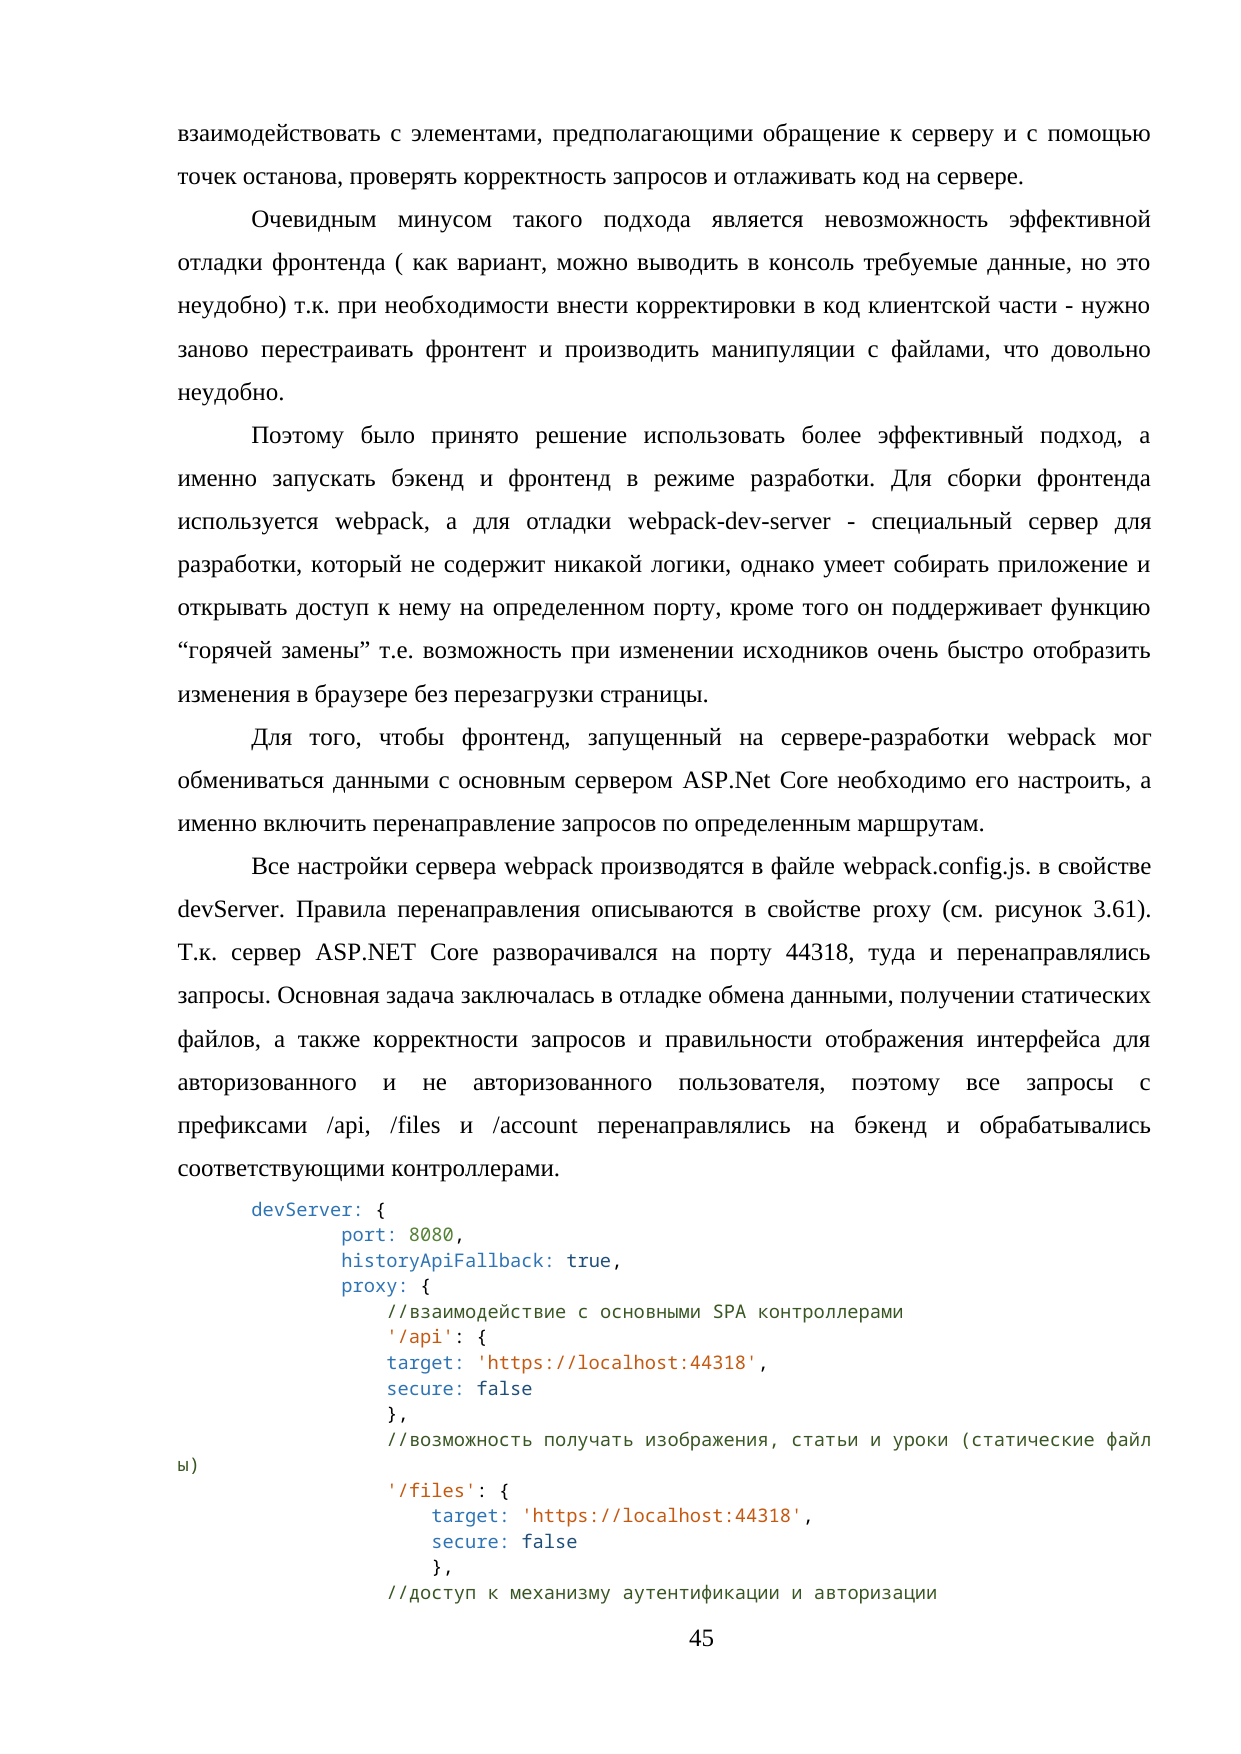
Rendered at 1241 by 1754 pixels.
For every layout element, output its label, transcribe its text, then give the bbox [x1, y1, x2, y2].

text Поэтому было принято решение использовать более эффективный подход, а именно запускать бэкенд и фронтенд в режиме разработки. Для сборки фронтенда используется webpack, а для отладки webpack-dev-server - специальный сервер для разработки, который не содержит никакой логики, однако умеет собирать приложение и открывать доступ к нему на определенном порту, кроме того он поддерживает функцию “горячей замены” т.е. возможность при изменении исходников очень быстро отобразить изменения в браузере без перезагрузки страницы. [177, 420, 1152, 707]
text '/api': { [177, 1324, 1152, 1349]
text '/files': { [177, 1477, 1152, 1502]
text port: 8080, [177, 1222, 1152, 1247]
text historyApiFallback: true, [177, 1247, 1152, 1273]
text Очевидным минусом такого подхода является невозможность эффективной отладки фронтенда ( как вариант, можно выводить в консоль требуемые данные, но это неудобно) т.к. при необходимости внести корректировки в код клиентской части - нужно заново перестраивать фронтент и производить манипуляции с файлами, что довольно неудобно. [177, 204, 1152, 406]
text }, [177, 1553, 1152, 1579]
text devServer: { [177, 1196, 1152, 1222]
text //возможность получать изображения, статьи и уроки (статические файлы) [177, 1426, 1152, 1477]
text //взаимодействие с основными SPA контроллерами [177, 1298, 1152, 1324]
text Все настройки сервера webpack производятся в файле webpack.config.js. в свойстве devServer. Правила перенаправления описываются в свойстве proxy (см. рисунок 3.61). Т.к. сервер ASP.NET Core разворачивался на порту 44318, туда и перенаправлялись запросы. Основная задача заключалась в отладке обмена данными, получении статических файлов, а также корректности запросов и правильности отображения интерфейса для авторизованного и не авторизованного пользователя, поэтому все запросы с префиксами /api, /files и /account перенаправлялись на бэкенд и обрабатывались соответствующими контроллерами. [177, 851, 1152, 1182]
text target: 'https://localhost:44318', [177, 1349, 1152, 1375]
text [177, 118, 1152, 190]
text target: 'https://localhost:44318', [177, 1502, 1152, 1528]
text proxy: { [177, 1273, 1152, 1298]
text }, [177, 1400, 1152, 1426]
text secure: false [177, 1528, 1152, 1553]
text Для того, чтобы фронтенд, запущенный на сервере-разработки webpack мог обмениваться данными с основным сервером ASP.Net Core необходимо его настроить, а именно включить перенаправление запросов по определенным маршрутам. [177, 722, 1152, 837]
text secure: false [177, 1375, 1152, 1400]
text //доступ к механизму аутентификации и авторизации [177, 1579, 1152, 1604]
